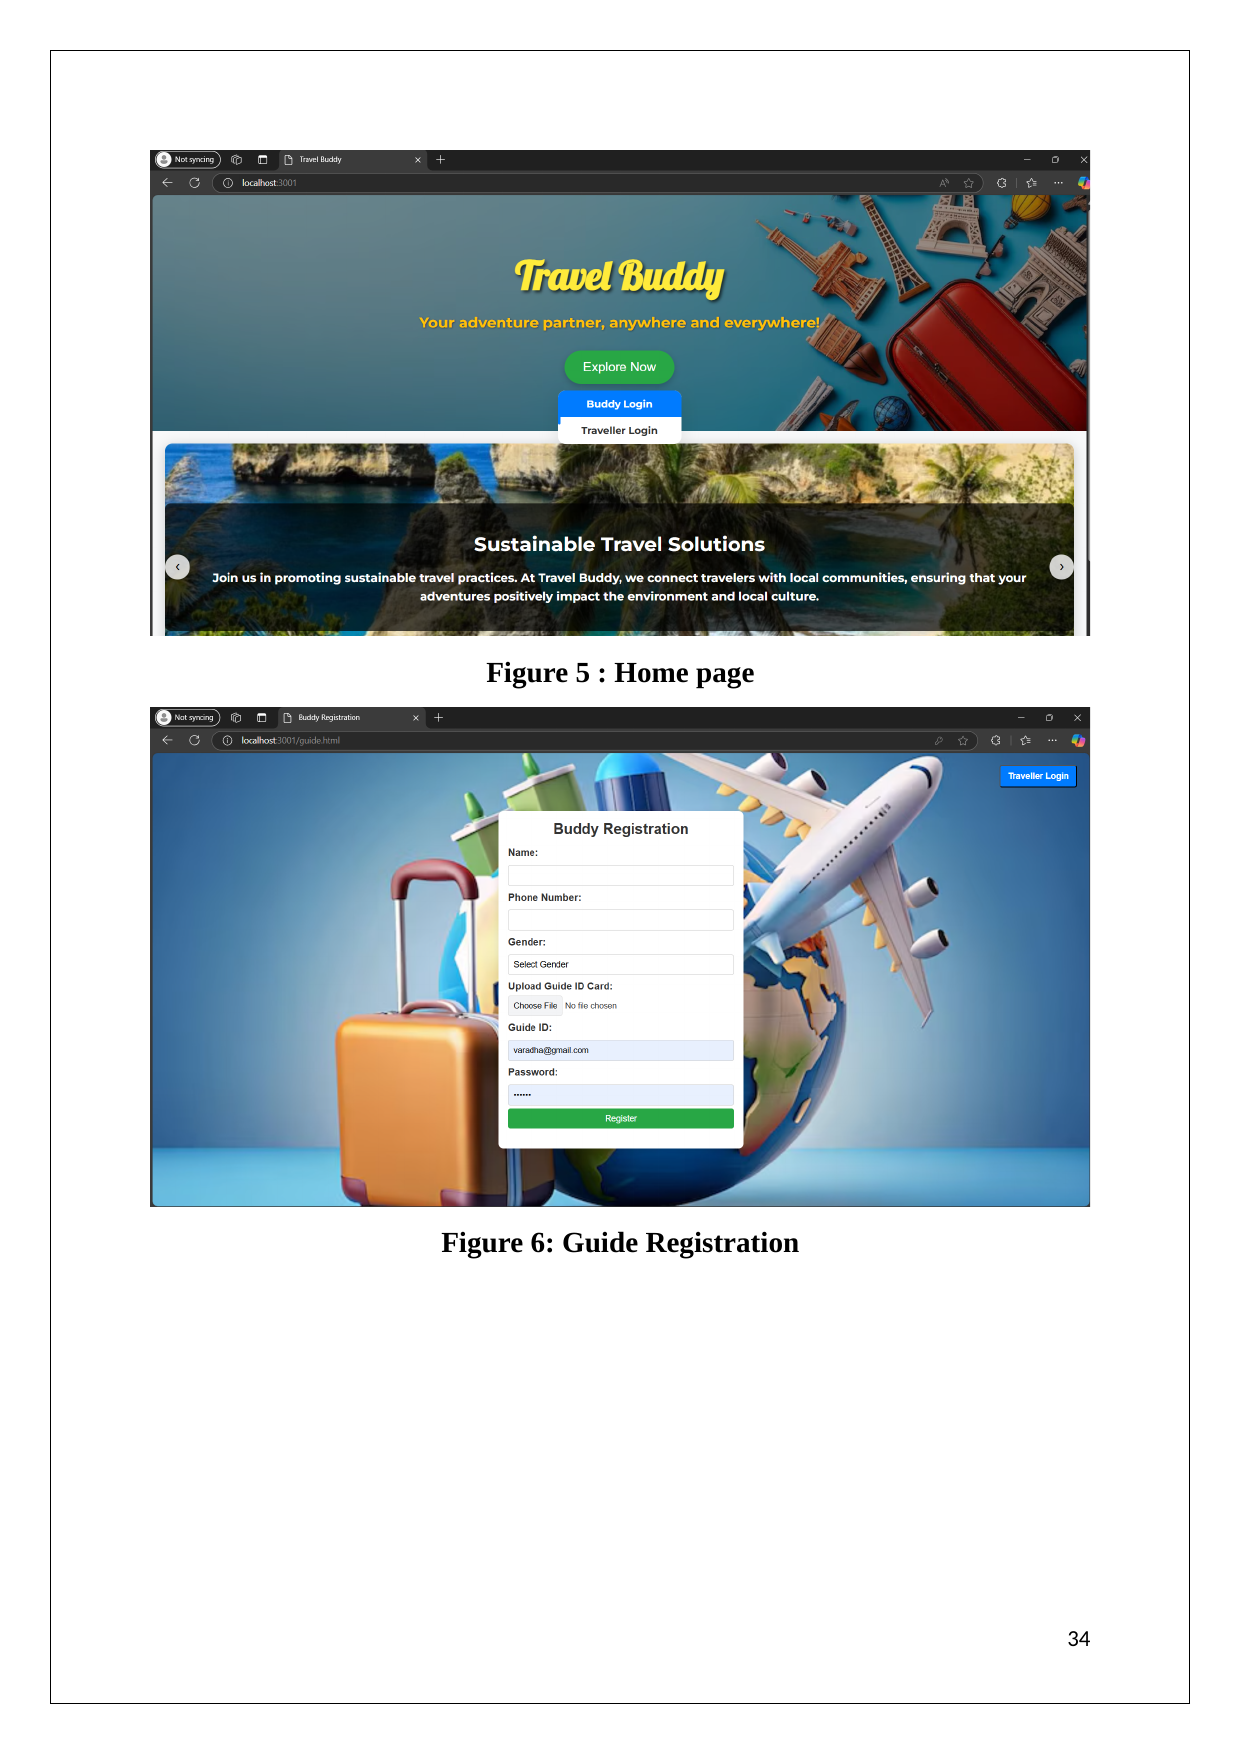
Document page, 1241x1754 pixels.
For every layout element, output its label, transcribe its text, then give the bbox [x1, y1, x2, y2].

text Figure 5 : Home page [150, 655, 1090, 688]
picture [150, 150, 1091, 636]
picture [150, 707, 1091, 1207]
text Figure 6: Guide Registration [150, 1225, 1090, 1259]
